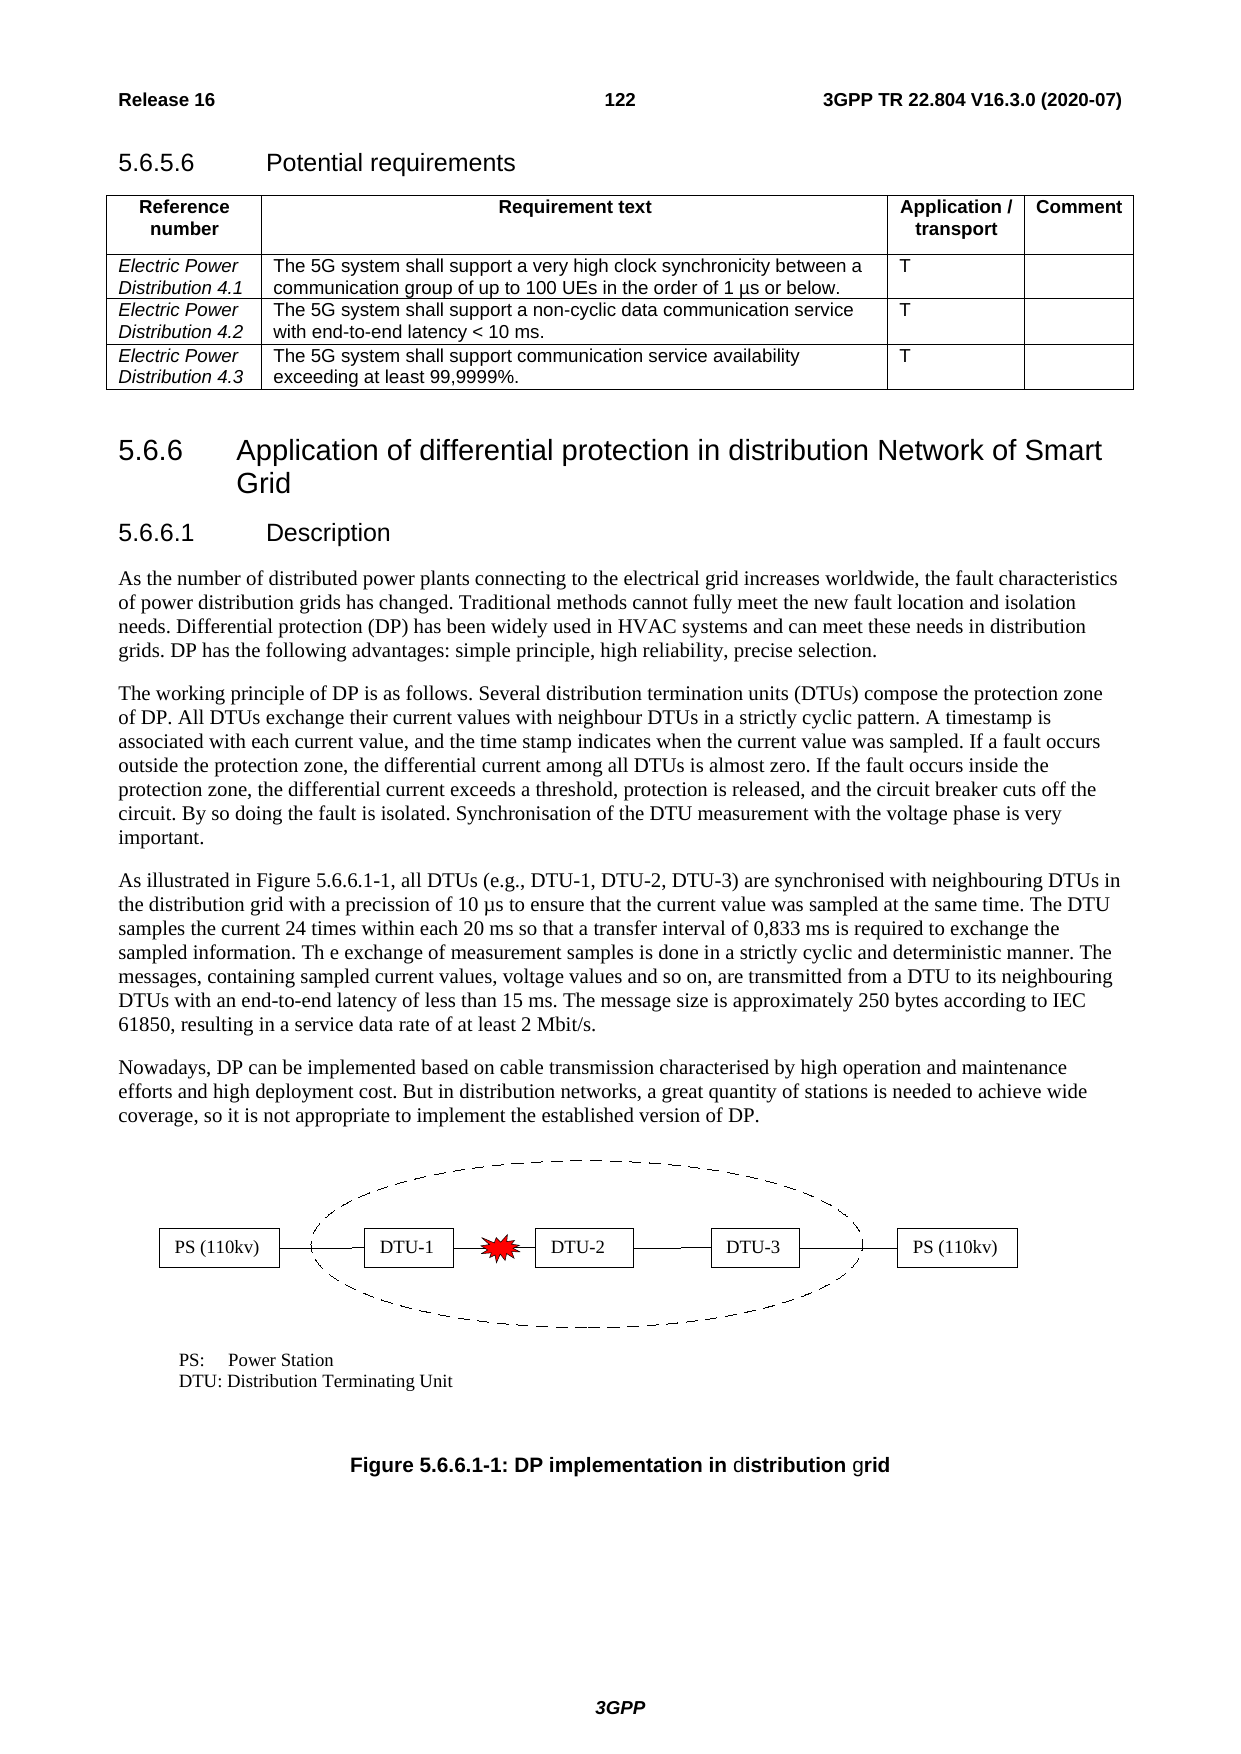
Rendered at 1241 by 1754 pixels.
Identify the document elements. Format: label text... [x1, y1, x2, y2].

text As illustrated in Figure 5.6.6.1-1, all DTUs (e.g., DTU-1, DTU-2, DTU-3) are synchronised with neighbouring DTUs in the distribution grid with a precission of 10 µs to ensure that the current value was sampled at the same time. The DTU samples the current 24 times within each 20 ms so that a transfer interval of 0,833 ms is required to exchange the sampled information. Th e exchange of measurement samples is done in a strictly cyclic and deterministic manner. The messages, containing sampled current values, voltage values and so on, are transmitted from a DTU to its neighbouring DTUs with an end-to-end latency of less than 15 ms. The message size is approximately 250 bytes according to IEC 61850, resulting in a service data rate of at least 2 Mbit/s. [118, 868, 1122, 1036]
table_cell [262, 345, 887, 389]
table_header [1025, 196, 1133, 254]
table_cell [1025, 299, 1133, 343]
subtitle 5.6.5.6 Potential requirements [118, 147, 1122, 176]
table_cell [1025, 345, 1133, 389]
subtitle 5.6.6 Application of differential protection in distribution Network of Smart Grid [118, 432, 1122, 499]
text The working principle of DP is as follows. Several distribution termination units (DTUs) compose the protection zone of DP. All DTUs exchange their current values with neighbour DTUs in a strictly cyclic pattern. A timestamp is associated with each current value, and the time stamp indicates when the current value was sampled. If a fault occurs outside the protection zone, the differential current among all DTUs is almost zero. If the fault occurs inside the protection zone, the differential current exceeds a threshold, protection is released, and the circuit breaker cuts off the circuit. By so doing the fault is isolated. Synchronisation of the DTU measurement with the voltage phase is very important. [118, 681, 1122, 849]
text Nowadays, DP can be implemented based on cable transmission characterised by high operation and maintenance efforts and high deployment cost. But in distribution networks, a great quantity of stations is needed to achieve wide coverage, so it is not appropriate to implement the established version of DP. [118, 1055, 1122, 1127]
text Figure 5.6.6.1-1: DP implementation in distribution grid [118, 1453, 1122, 1477]
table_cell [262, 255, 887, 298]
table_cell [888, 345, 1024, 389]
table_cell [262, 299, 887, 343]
subtitle 5.6.6.1 Description [118, 518, 1122, 547]
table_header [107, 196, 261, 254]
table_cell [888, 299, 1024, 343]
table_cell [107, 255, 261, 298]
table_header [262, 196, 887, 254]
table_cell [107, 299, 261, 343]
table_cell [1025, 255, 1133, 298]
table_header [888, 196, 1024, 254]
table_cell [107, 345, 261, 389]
text As the number of distributed power plants connecting to the electrical grid increases worldwide, the fault characteristics of power distribution grids has changed. Traditional methods cannot fully meet the new fault location and isolation needs. Differential protection (DP) has been widely used in HVAC systems and can meet these needs in distribution grids. DP has the following advantages: simple principle, high reliability, precise selection. [118, 566, 1122, 662]
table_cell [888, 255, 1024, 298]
